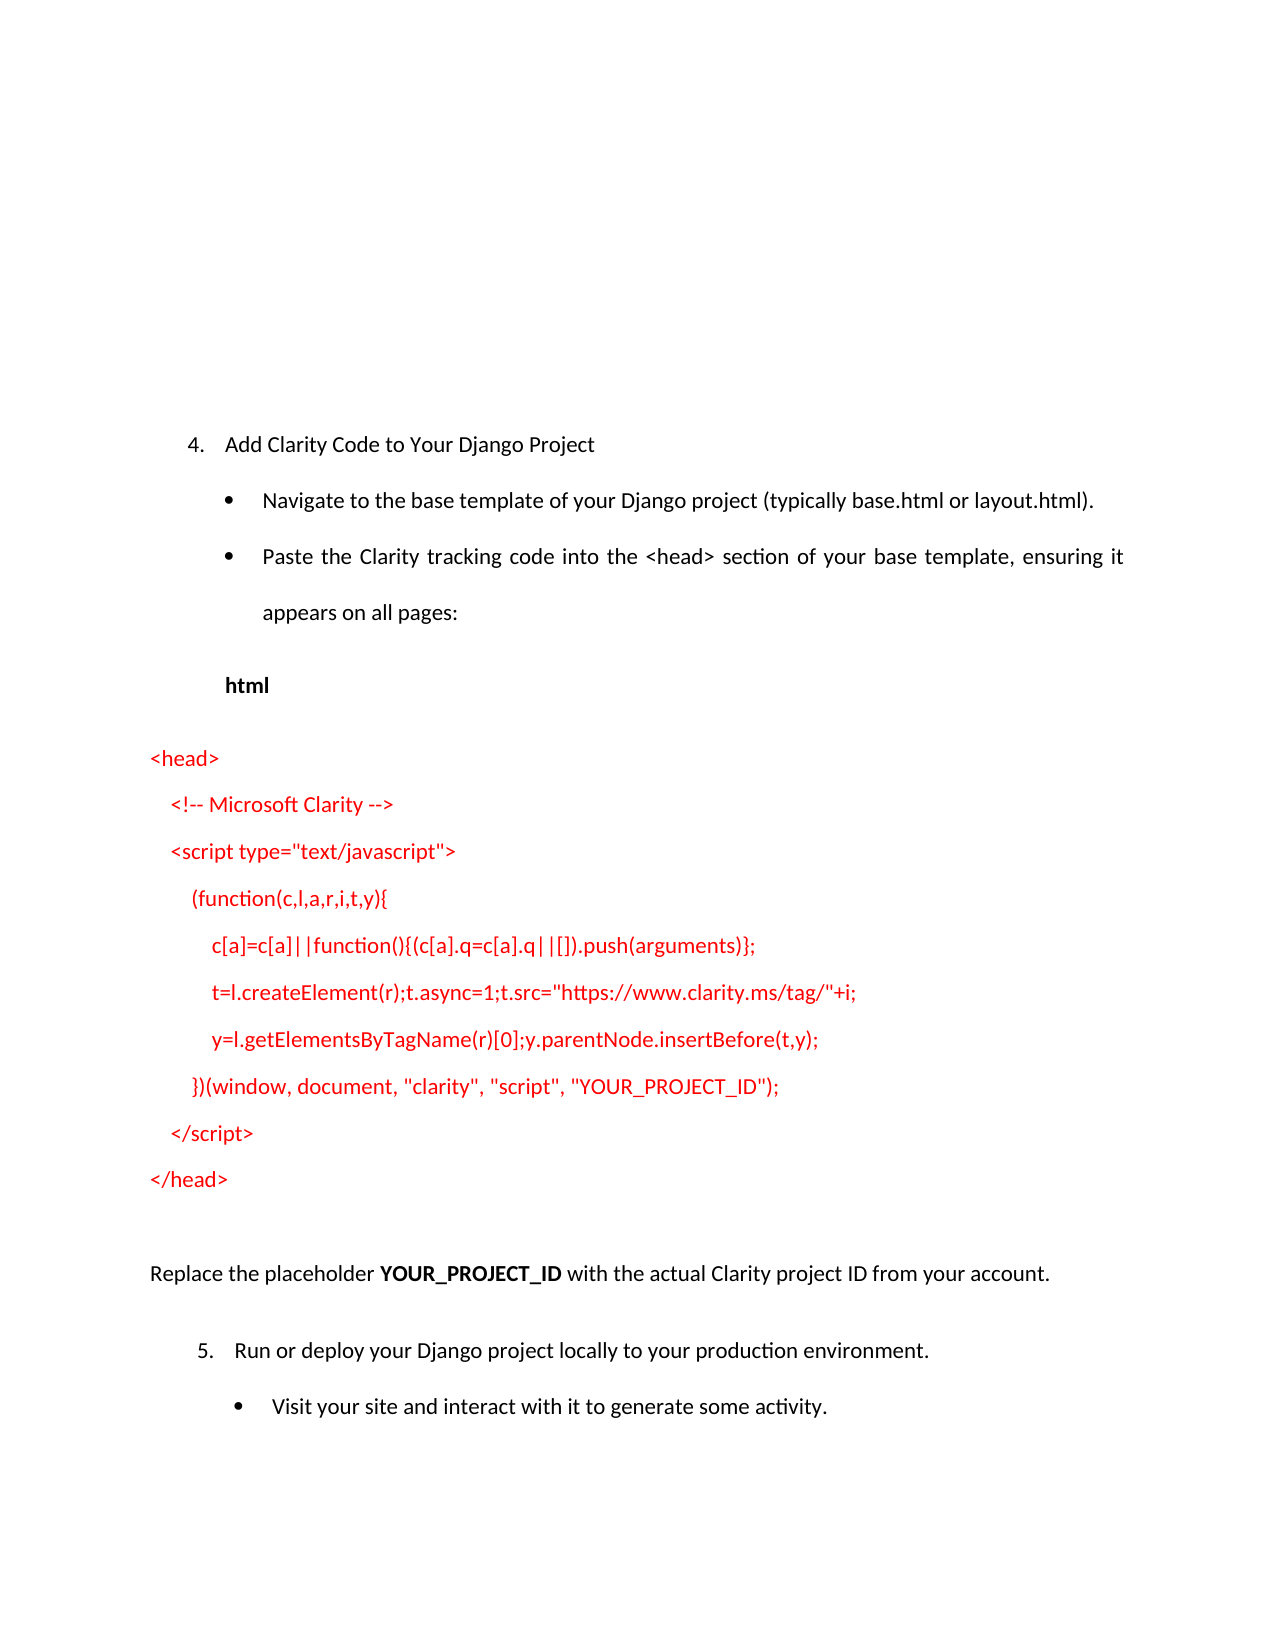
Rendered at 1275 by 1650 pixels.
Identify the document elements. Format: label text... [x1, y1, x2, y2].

text <script type="text/javascript"> [150, 837, 1125, 866]
text y=l.getElementsByTagName(r)[0];y.parentNode.insertBefore(t,y); [150, 1025, 1125, 1053]
list Add Clarity Code to Your Django Project [187, 430, 1125, 458]
list Navigate to the base template of your Django project (typically base.html or layout.html). [225, 486, 1125, 514]
text html [150, 671, 1125, 699]
list Run or deploy your Django project locally to your production environment. [197, 1336, 1125, 1364]
text t=l.createElement(r);t.async=1;t.src="https://www.clarity.ms/tag/"+i; [150, 978, 1125, 1006]
text <head> [150, 744, 1125, 772]
text </script> [150, 1119, 1125, 1147]
text </head> [150, 1166, 1125, 1194]
list Visit your site and interact with it to generate some activity. [234, 1392, 1125, 1421]
text c[a]=c[a]||function(){(c[a].q=c[a].q||[]).push(arguments)}; [150, 931, 1125, 959]
text })(window, document, "clarity", "script", "YOUR_PROJECT_ID"); [150, 1072, 1125, 1100]
text (function(c,l,a,r,i,t,y){ [150, 884, 1125, 912]
text Replace the placeholder YOUR_PROJECT_ID with the actual Clarity project ID from your account. [150, 1259, 1125, 1287]
text <!-- Microsoft Clarity --> [150, 791, 1125, 819]
list Paste the Clarity tracking code into the <head> section of your base template, ensuring it appears on all pages: [225, 542, 1125, 626]
